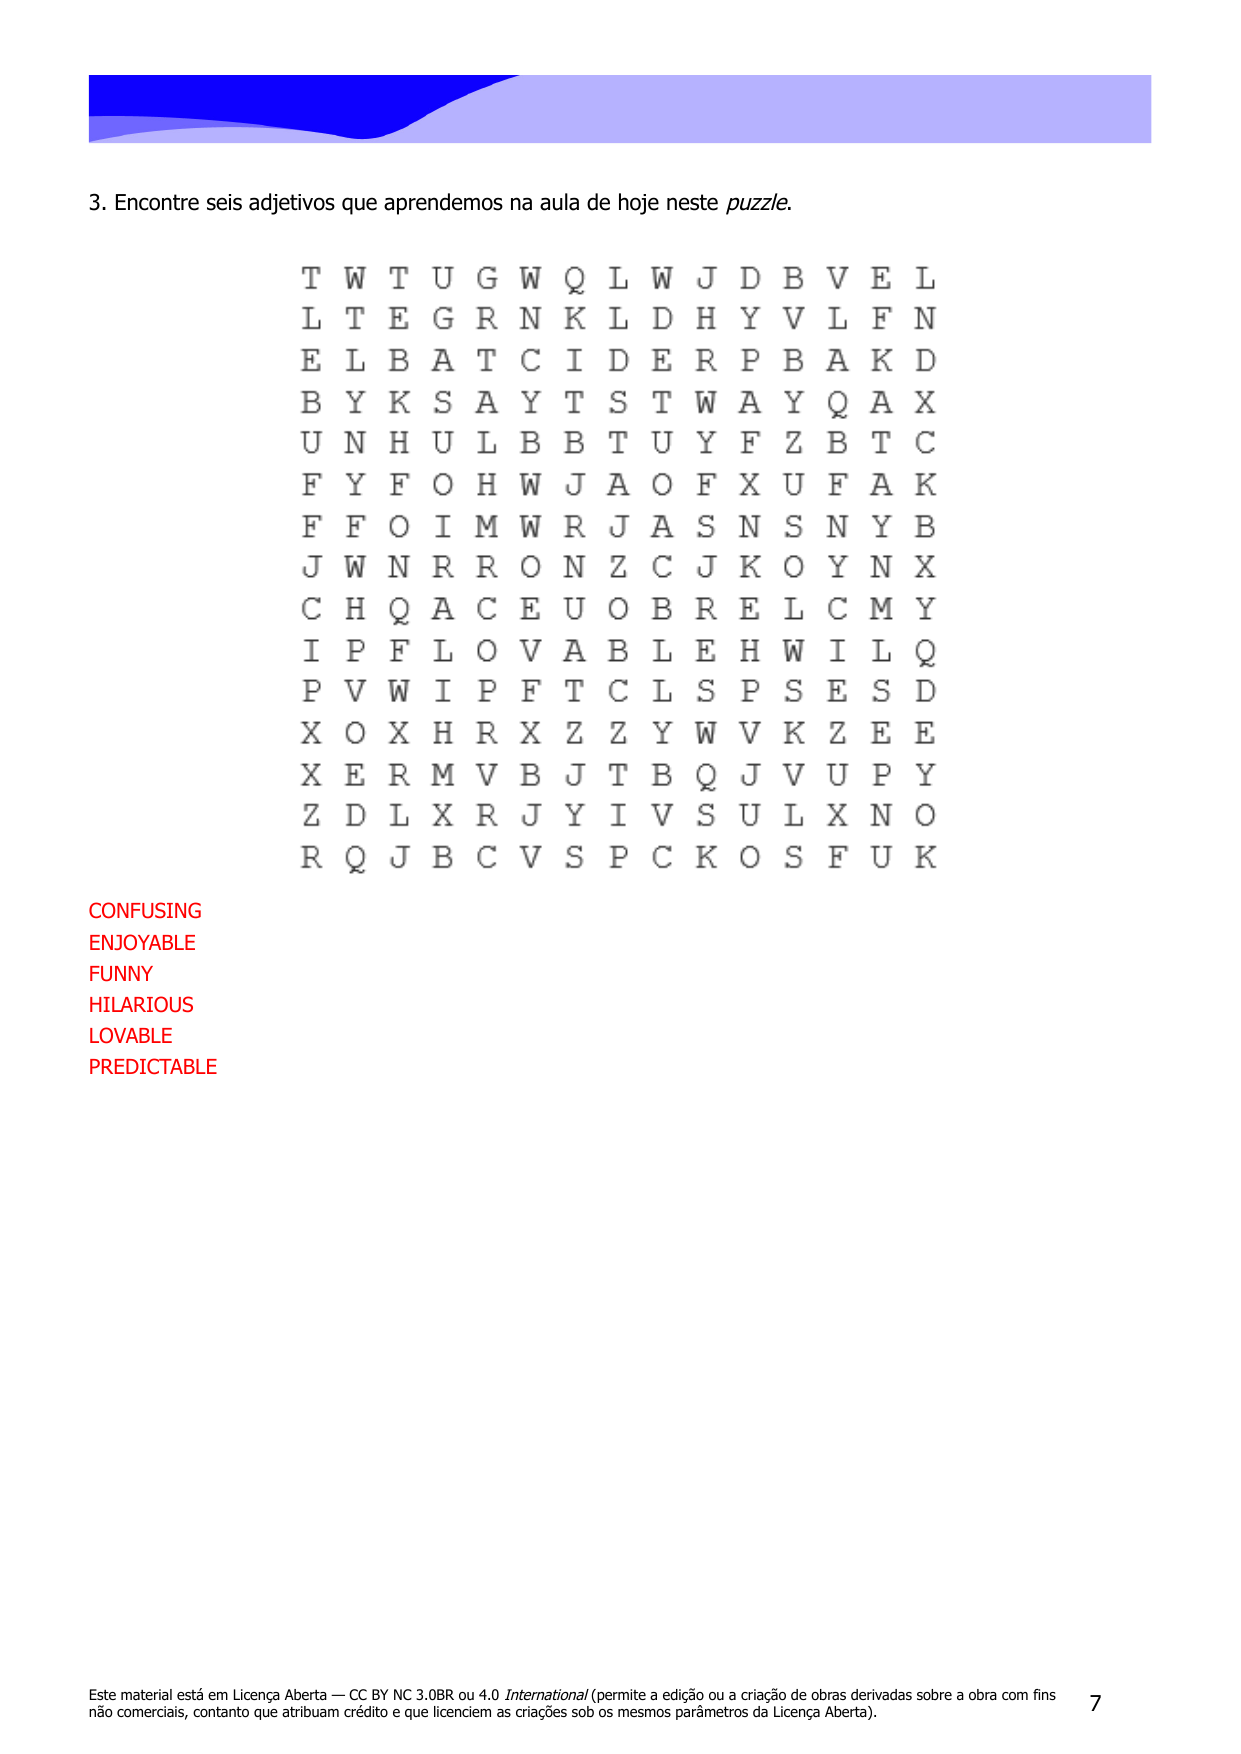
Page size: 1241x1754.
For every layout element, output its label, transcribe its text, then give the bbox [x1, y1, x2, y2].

text HILARIOUS [89, 991, 1152, 1017]
text 3. Encontre seis adjetivos que aprendemos na aula de hoje neste puzzle. [89, 188, 1152, 214]
text LOVABLE [89, 1023, 1152, 1048]
text PREDICTABLE [89, 1054, 1152, 1079]
text ENJOYABLE [89, 929, 1152, 954]
text CONFUSING [89, 898, 1152, 923]
picture [88, 75, 1152, 156]
picture [288, 250, 953, 892]
text FUNNY [89, 960, 1152, 986]
